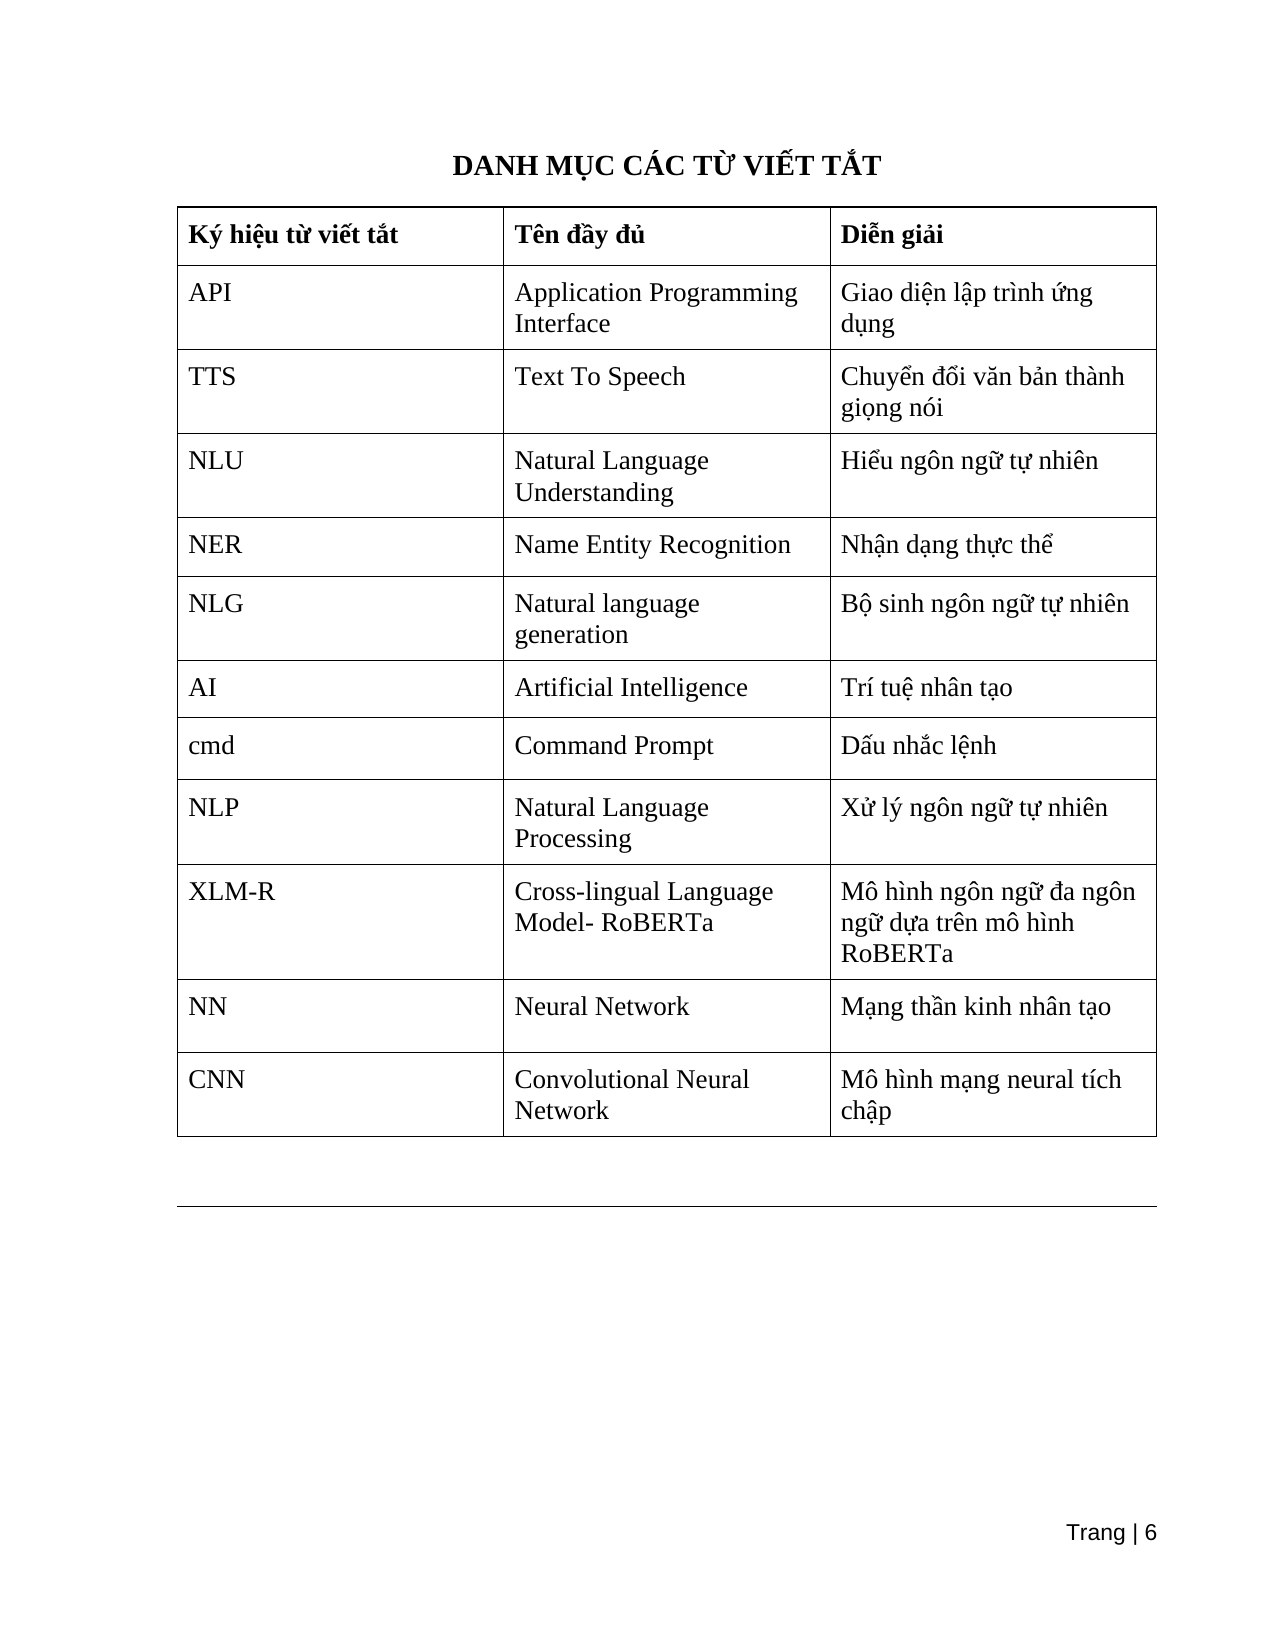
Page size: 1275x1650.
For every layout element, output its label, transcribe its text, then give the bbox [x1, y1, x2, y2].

table_header Diễn giải [831, 208, 1156, 265]
table_cell AI [178, 661, 503, 717]
table_cell Giao diện lập trình ứng dụng [831, 266, 1156, 349]
table_cell Mạng thần kinh nhân tạo [831, 980, 1156, 1052]
table_cell Application Programming Interface [504, 266, 830, 349]
table_cell Trí tuệ nhân tạo [831, 661, 1156, 717]
table_cell NLU [178, 434, 503, 517]
table_cell Neural Network [504, 980, 830, 1052]
table_cell NN [178, 980, 503, 1052]
table_cell cmd [178, 718, 503, 779]
table_cell Natural language generation [504, 577, 830, 660]
table_cell API [178, 266, 503, 349]
table_cell Cross-lingual Language Model- RoBERTa [504, 865, 830, 979]
table_cell Chuyển đổi văn bản thành giọng nói [831, 350, 1156, 433]
table_cell Natural Language Processing [504, 780, 830, 863]
table_cell XLM-R [178, 865, 503, 979]
table_cell Bộ sinh ngôn ngữ tự nhiên [831, 577, 1156, 660]
table_header Tên đầy đủ [504, 208, 830, 265]
table_cell Text To Speech [504, 350, 830, 433]
table_cell Natural Language Understanding [504, 434, 830, 517]
subtitle DANH MỤC CÁC TỪ VIẾT TẮT [177, 148, 1157, 181]
table_cell Convolutional Neural Network [504, 1053, 830, 1136]
table_cell Artificial Intelligence [504, 661, 830, 717]
table_cell NLG [178, 577, 503, 660]
table_cell Nhận dạng thực thể [831, 518, 1156, 576]
table_cell NER [178, 518, 503, 576]
table_cell Xử lý ngôn ngữ tự nhiên [831, 780, 1156, 863]
table_cell Mô hình ngôn ngữ đa ngôn ngữ dựa trên mô hình RoBERTa [831, 865, 1156, 979]
table_cell Command Prompt [504, 718, 830, 779]
table_cell Mô hình mạng neural tích chập [831, 1053, 1156, 1136]
table_cell CNN [178, 1053, 503, 1136]
table_cell TTS [178, 350, 503, 433]
table_cell Hiểu ngôn ngữ tự nhiên [831, 434, 1156, 517]
table_cell NLP [178, 780, 503, 863]
table_cell Dấu nhắc lệnh [831, 718, 1156, 779]
table_cell Name Entity Recognition [504, 518, 830, 576]
table_header Ký hiệu từ viết tắt [178, 208, 503, 265]
